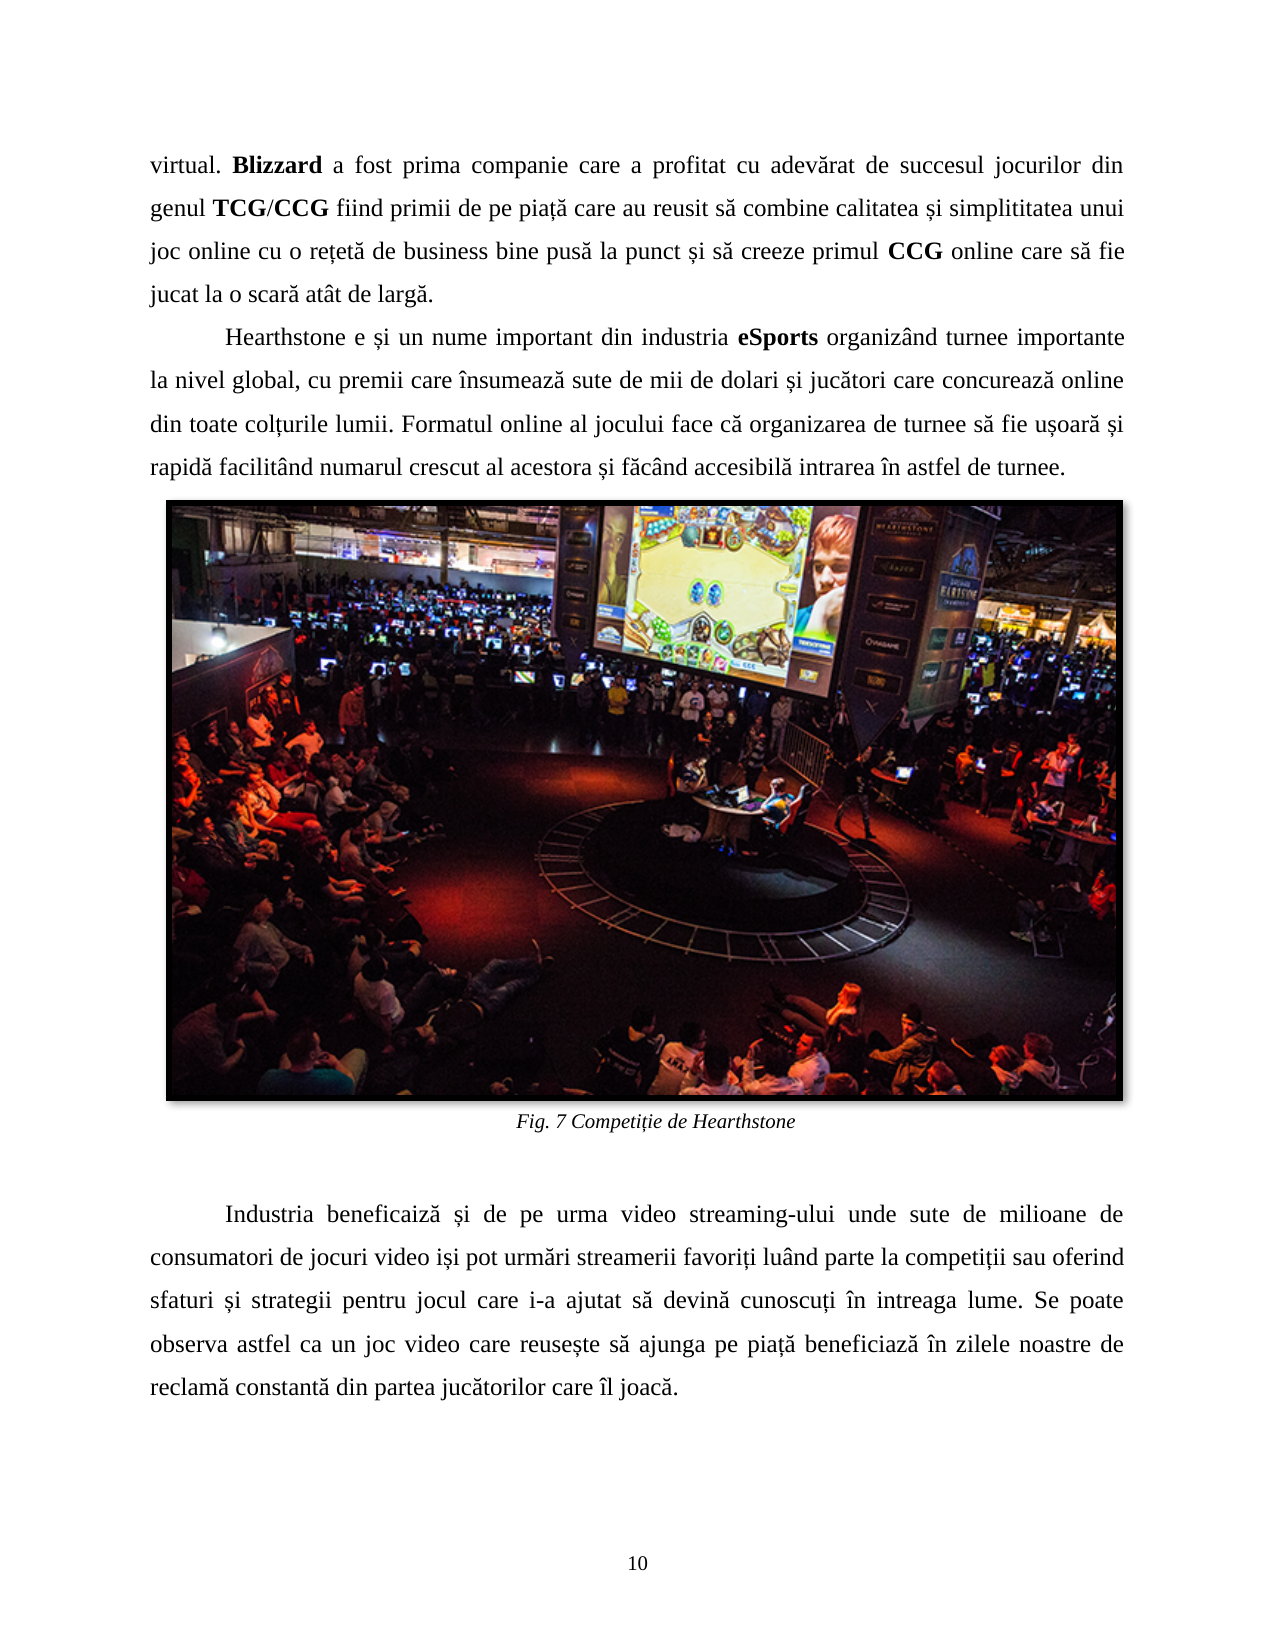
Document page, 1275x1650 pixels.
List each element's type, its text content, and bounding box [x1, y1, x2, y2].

picture [172, 506, 1116, 1095]
text Industria beneficaiză și de pe urma video streaming-ului unde sute de milioane de consumatori de jocuri video iși pot urmări streamerii favoriți luând parte la competiții sau oferind sfaturi și strategii pentru jocul care i-a ajutat să devină cunoscuți în intreaga lume. Se poate observa astfel ca un joc video care reusește să ajunga pe piață beneficiază în zilele noastre de reclamă constantă din partea jucătorilor care îl joacă. [150, 1199, 1125, 1401]
text Hearthstone e și un nume important din industria eSports organizând turnee importante la nivel global, cu premii care însumează sute de mii de dolari și jucători care concurează online din toate colțurile lumii. Formatul online al jocului face că organizarea de turnee să fie ușoară și rapidă facilitând numarul crescut al acestora și făcând accesibilă intrarea în astfel de turnee. [150, 322, 1125, 481]
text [150, 150, 1125, 308]
